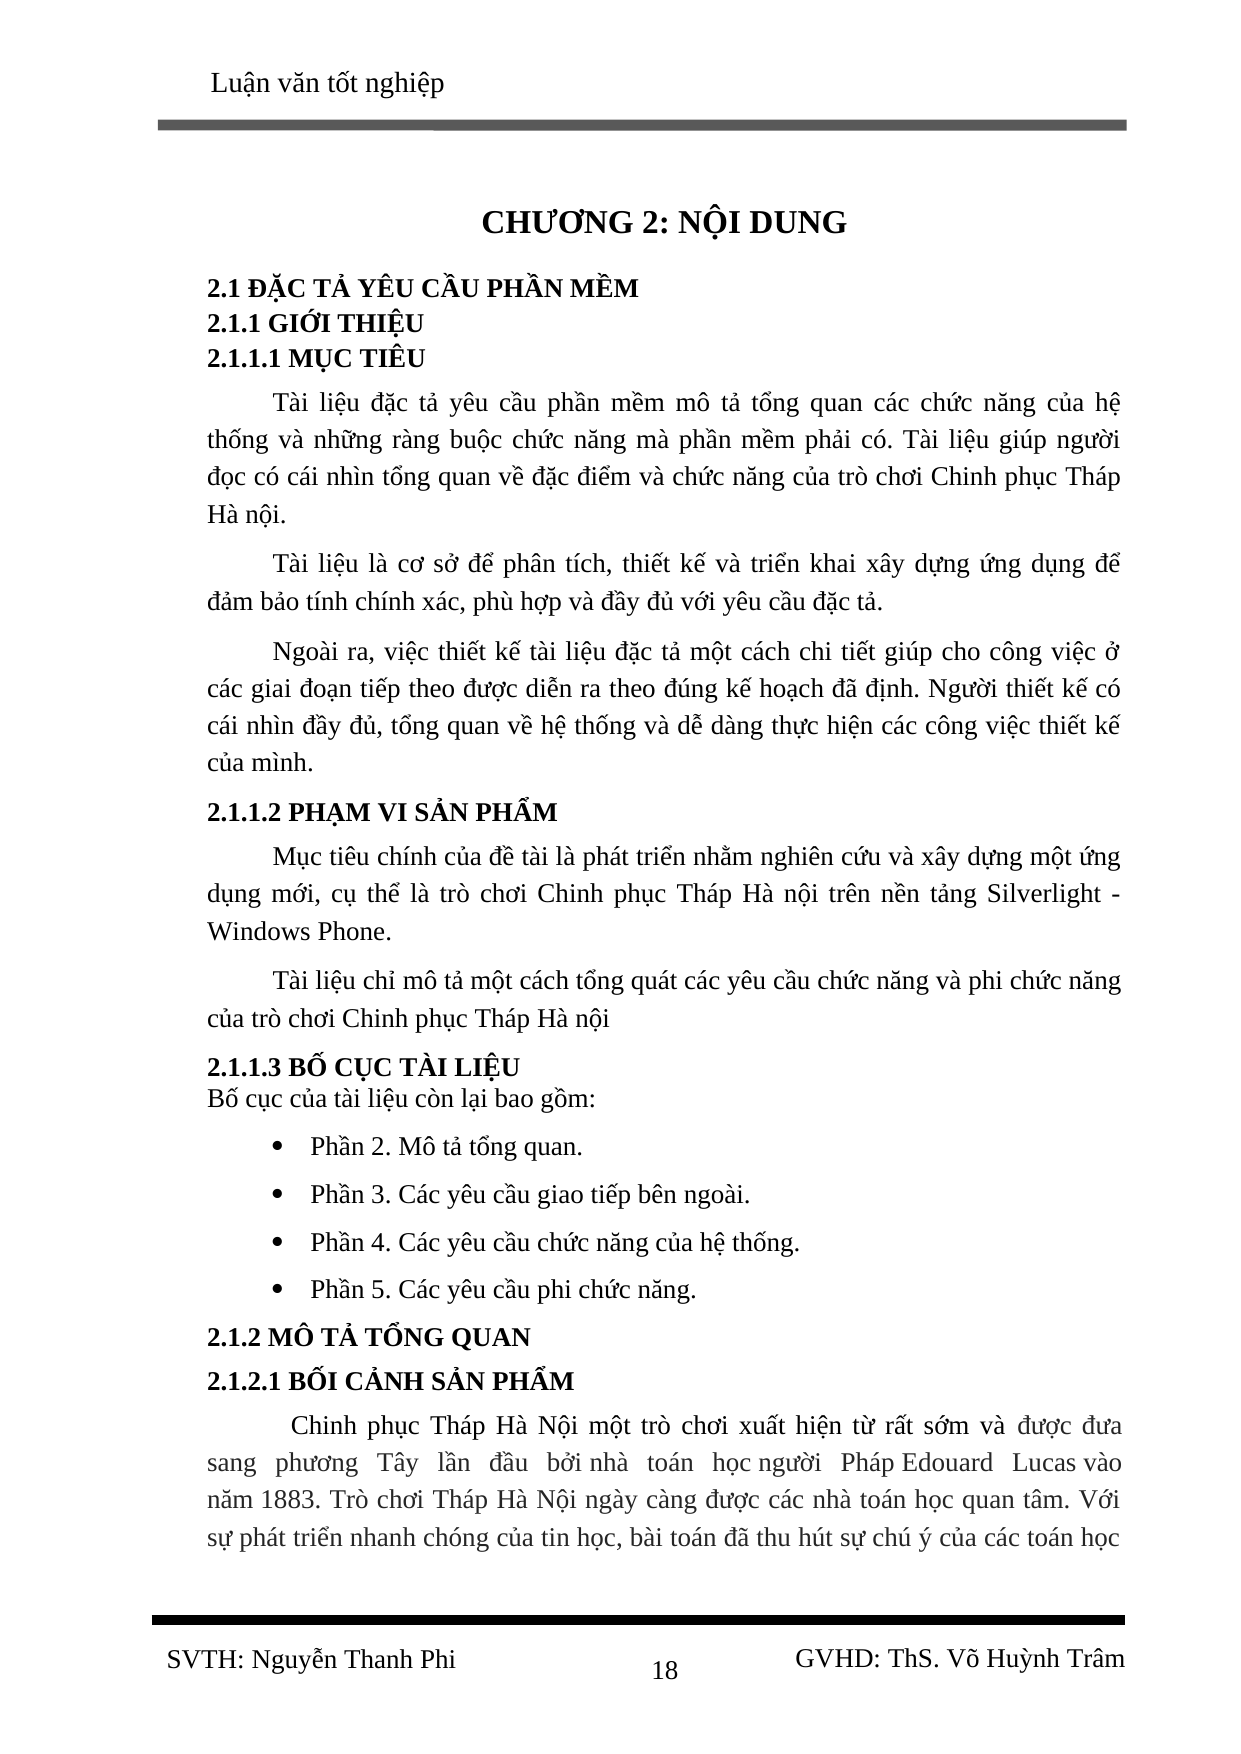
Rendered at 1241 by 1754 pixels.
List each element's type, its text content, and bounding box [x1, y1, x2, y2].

subtitle 2.1.1.1 MỤC TIÊU [207, 342, 1122, 373]
subtitle 2.1.1 GIỚI THIỆU [207, 307, 1122, 338]
subtitle 2.1.2.1 BỐI CẢNH SẢN PHẨM [207, 1365, 1122, 1396]
text Mục tiêu chính của đề tài là phát triển nhằm nghiên cứu và xây dựng một ứng dụng mới, cụ thể là trò chơi Chinh phục Tháp Hà nội trên nền tảng Silverlight -Windows Phone. [207, 840, 1122, 946]
subtitle 2.1.2 MÔ TẢ TỔNG QUAN [207, 1321, 1122, 1353]
subtitle 2.1 ĐẶC TẢ YÊU CẦU PHẦN MỀM [207, 272, 1122, 303]
text Tài liệu là cơ sở để phân tích, thiết kế và triển khai xây dựng ứng dụng để đảm bảo tính chính xác, phù hợp và đầy đủ với yêu cầu đặc tả. [207, 548, 1122, 616]
list Phần 5. Các yêu cầu phi chức năng. [273, 1274, 1122, 1305]
list Phần 3. Các yêu cầu giao tiếp bên ngoài. [273, 1178, 1122, 1209]
subtitle 2.1.1.2 PHẠM VI SẢN PHẨM [207, 796, 1122, 827]
subtitle 2.1.1.3 BỐ CỤC TÀI LIỆU [207, 1051, 1122, 1083]
list Phần 2. Mô tả tổng quan. [273, 1130, 1122, 1161]
text Tài liệu chỉ mô tả một cách tổng quát các yêu cầu chức năng và phi chức năng của trò chơi Chinh phục Tháp Hà nội [207, 964, 1122, 1033]
list Phần 4. Các yêu cầu chức năng của hệ thống. [273, 1226, 1122, 1257]
text Bố cục của tài liệu còn lại bao gồm: [207, 1083, 1122, 1114]
subtitle CHƯƠNG 2: NỘI DUNG [207, 202, 1122, 241]
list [207, 1409, 1122, 1552]
text Ngoài ra, việc thiết kế tài liệu đặc tả một cách chi tiết giúp cho công việc ở các giai đoạn tiếp theo được diễn ra theo đúng kế hoạch đã định. Người thiết kế có cái nhìn đầy đủ, tổng quan về hệ thống và dễ dàng thực hiện các công việc thiết kế của mình. [207, 635, 1122, 778]
text Tài liệu đặc tả yêu cầu phần mềm mô tả tổng quan các chức năng của hệ thống và những ràng buộc chức năng mà phần mềm phải có. Tài liệu giúp người đọc có cái nhìn tổng quan về đặc điểm và chức năng của trò chơi Chinh phục Tháp Hà nội. [207, 386, 1122, 529]
